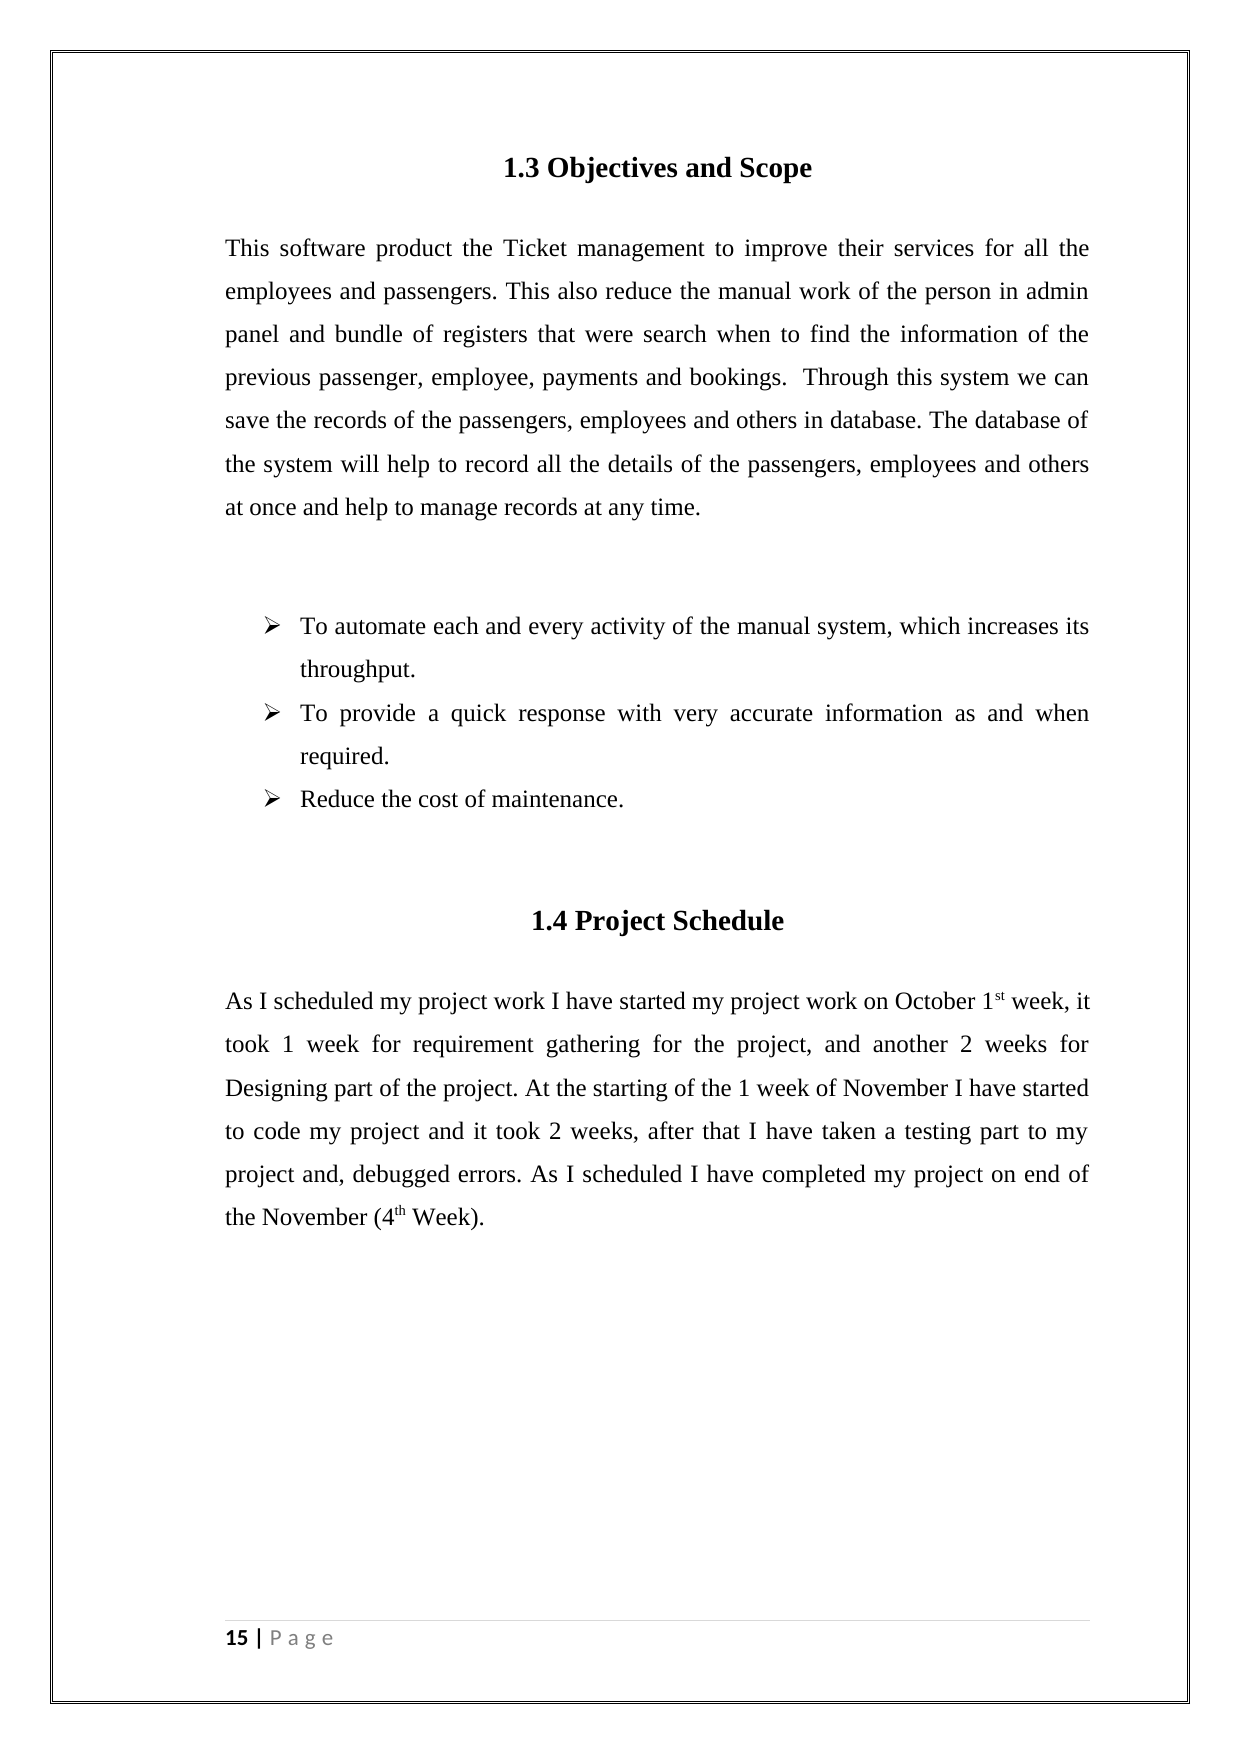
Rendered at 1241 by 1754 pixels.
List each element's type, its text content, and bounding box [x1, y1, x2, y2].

list To automate each and every activity of the manual system, which increases its throughput. [262, 611, 1090, 683]
subtitle 1.3 Objectives and Scope [225, 150, 1090, 183]
list To provide a quick response with very accurate information as and when required. [262, 698, 1090, 769]
list Reduce the cost of maintenance. [262, 784, 1090, 813]
text This software product the Ticket management to improve their services for all the employees and passengers. This also reduce the manual work of the person in admin panel and bundle of registers that were search when to find the information of the previous passenger, employee, payments and bookings. Through this system we can save the records of the passengers, employees and others in database. The database of the system will help to record all the details of the passengers, employees and others at once and help to manage records at any time. [225, 233, 1090, 521]
subtitle 1.4 Project Schedule [225, 903, 1090, 937]
text As I scheduled my project work I have started my project work on October 1st week, it took 1 week for requirement gathering for the project, and another 2 weeks for Designing part of the project. At the starting of the 1 week of November I have started to code my project and it took 2 weeks, after that I have taken a testing part to my project and, debugged errors. As I scheduled I have completed my project on end of the November (4th Week). [225, 986, 1090, 1231]
